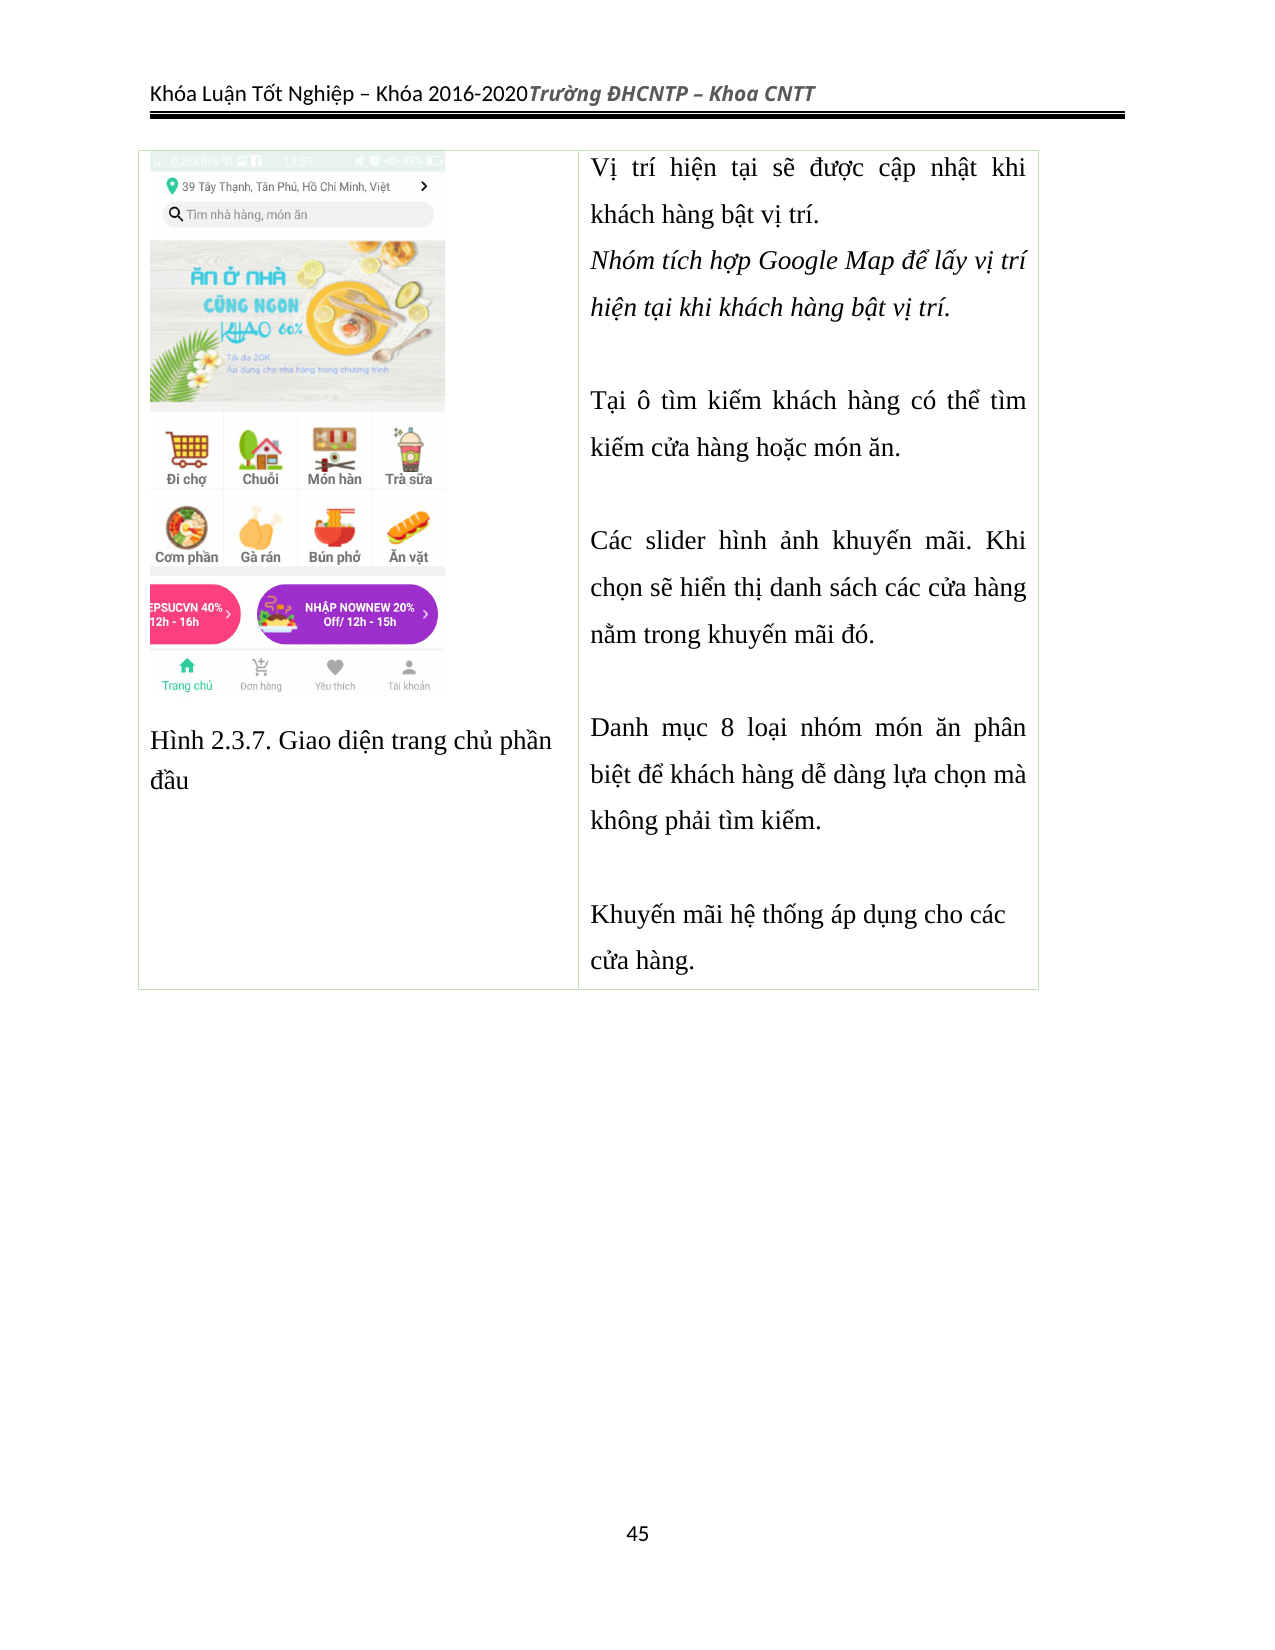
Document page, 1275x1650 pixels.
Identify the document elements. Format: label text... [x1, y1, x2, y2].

picture [150, 151, 446, 698]
table_header Hình 2.3.7. Giao diện trang chủ phần đầu [139, 151, 578, 989]
table_header Vị trí hiện tại sẽ được cập nhật khi khách hàng bật vị trí. Nhóm tích hợp Google Map để lấy vị trí hiện tại khi khách hàng bật vị trí. Tại ô tìm kiếm khách hàng có thể tìm kiếm cửa hàng hoặc món ăn. Các slider hình ảnh khuyến mãi. Khi chọn sẽ hiển thị danh sách các cửa hàng nằm trong khuyến mãi đó. Danh mục 8 loại nhóm món ăn phân biệt để khách hàng dễ dàng lựa chọn mà không phải tìm kiếm. Khuyến mãi hệ thống áp dụng cho các cửa hàng. [579, 151, 1038, 989]
